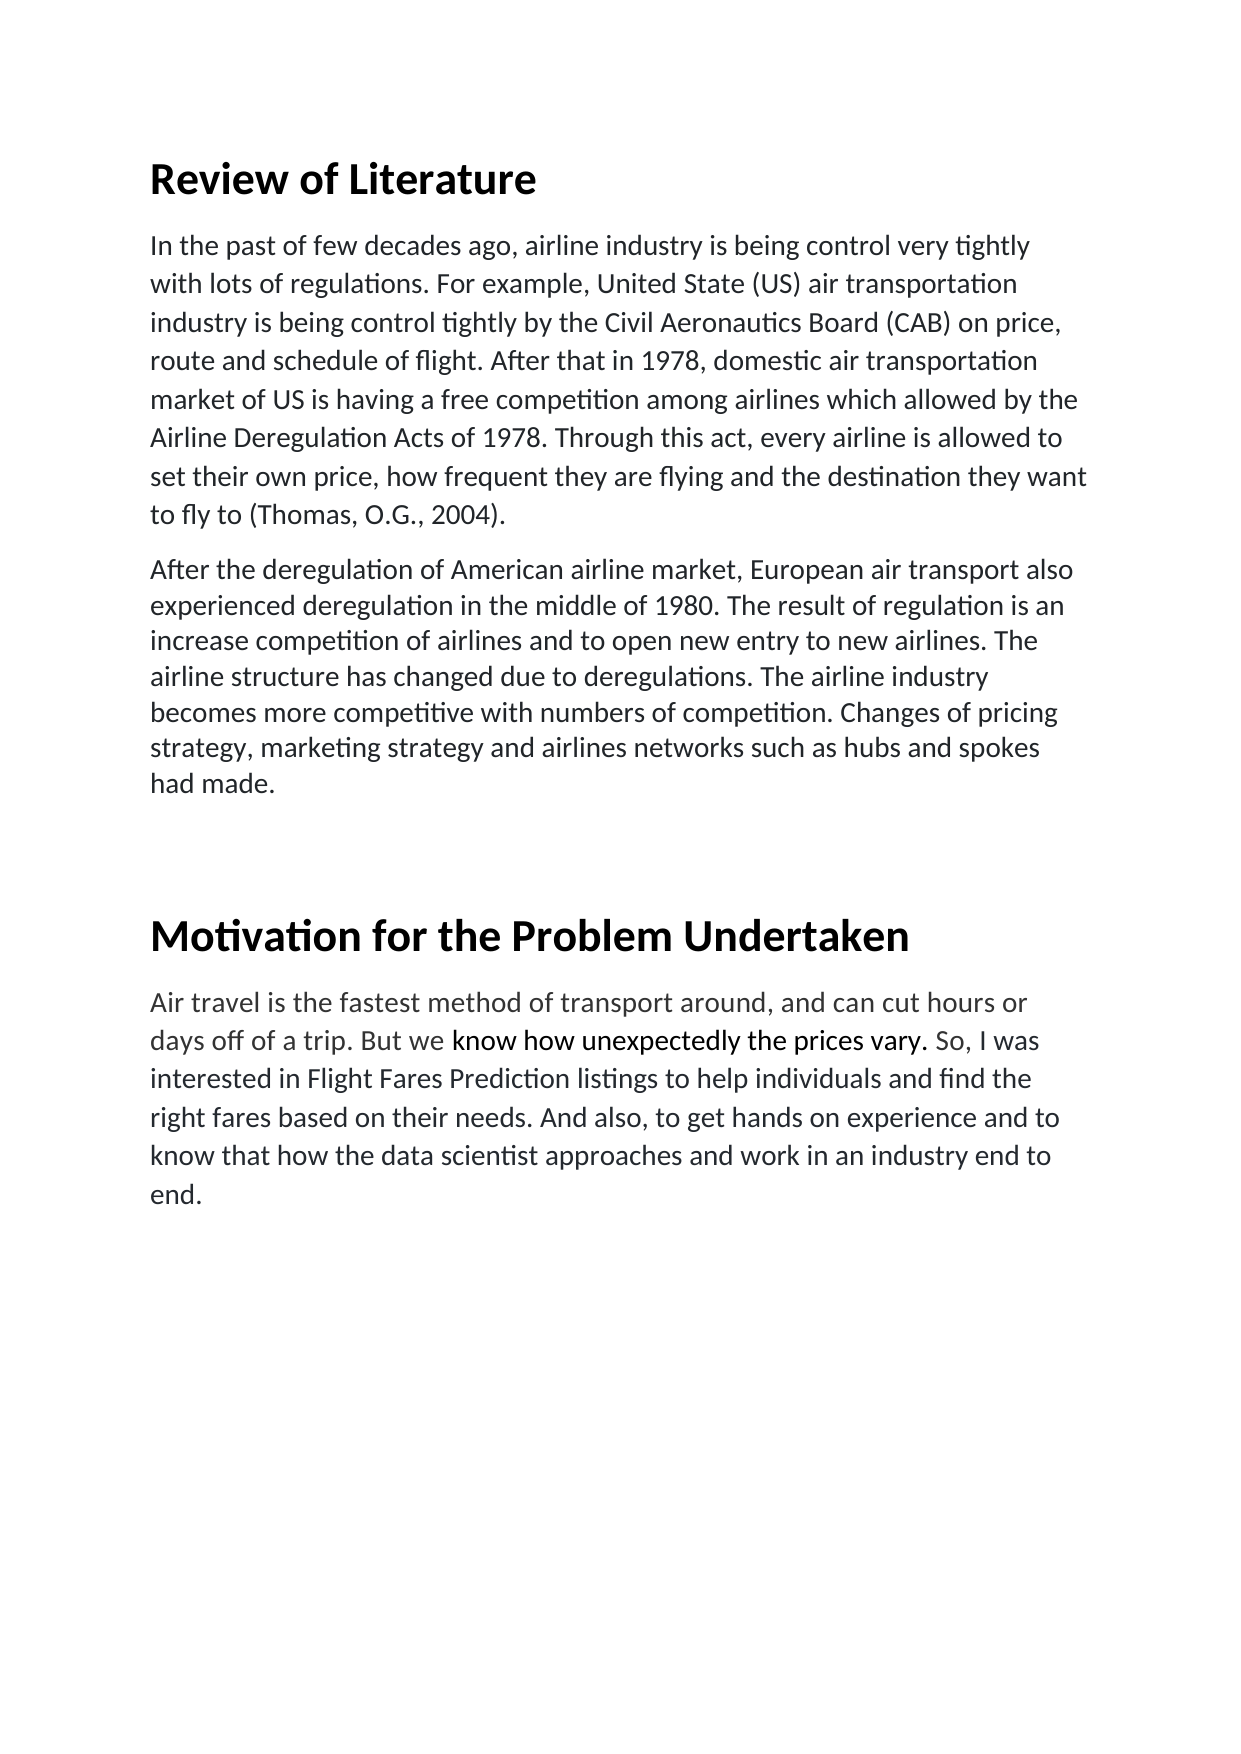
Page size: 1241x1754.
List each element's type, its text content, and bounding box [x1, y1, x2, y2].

text Review of Literature [150, 150, 1090, 206]
text After the deregulation of American airline market, European air transport also experienced deregulation in the middle of 1980. The result of regulation is an increase competition of airlines and to open new entry to new airlines. The airline structure has changed due to deregulations. The airline industry becomes more competitive with numbers of competition. Changes of pricing strategy, marketing strategy and airlines networks such as hubs and spokes had made. [150, 551, 1090, 801]
text Motivation for the Problem Undertaken [150, 907, 1090, 963]
text Air travel is the fastest method of transport around, and can cut hours or days off of a trip. But we know how unexpectedly the prices vary. So, I was interested in Flight Fares Prediction listings to help individuals and find the right fares based on their needs. And also, to get hands on experience and to know that how the data scientist approaches and work in an industry end to end. [150, 984, 1090, 1211]
text In the past of few decades ago, airline industry is being control very tightly with lots of regulations. For example, United State (US) air transportation industry is being control tightly by the Civil Aeronautics Board (CAB) on price, route and schedule of flight. After that in 1978, domestic air transportation market of US is having a free competition among airlines which allowed by the Airline Deregulation Acts of 1978. Through this act, every airline is allowed to set their own price, how frequent they are flying and the destination they want to fly to (Thomas, O.G., 2004). [150, 227, 1090, 532]
